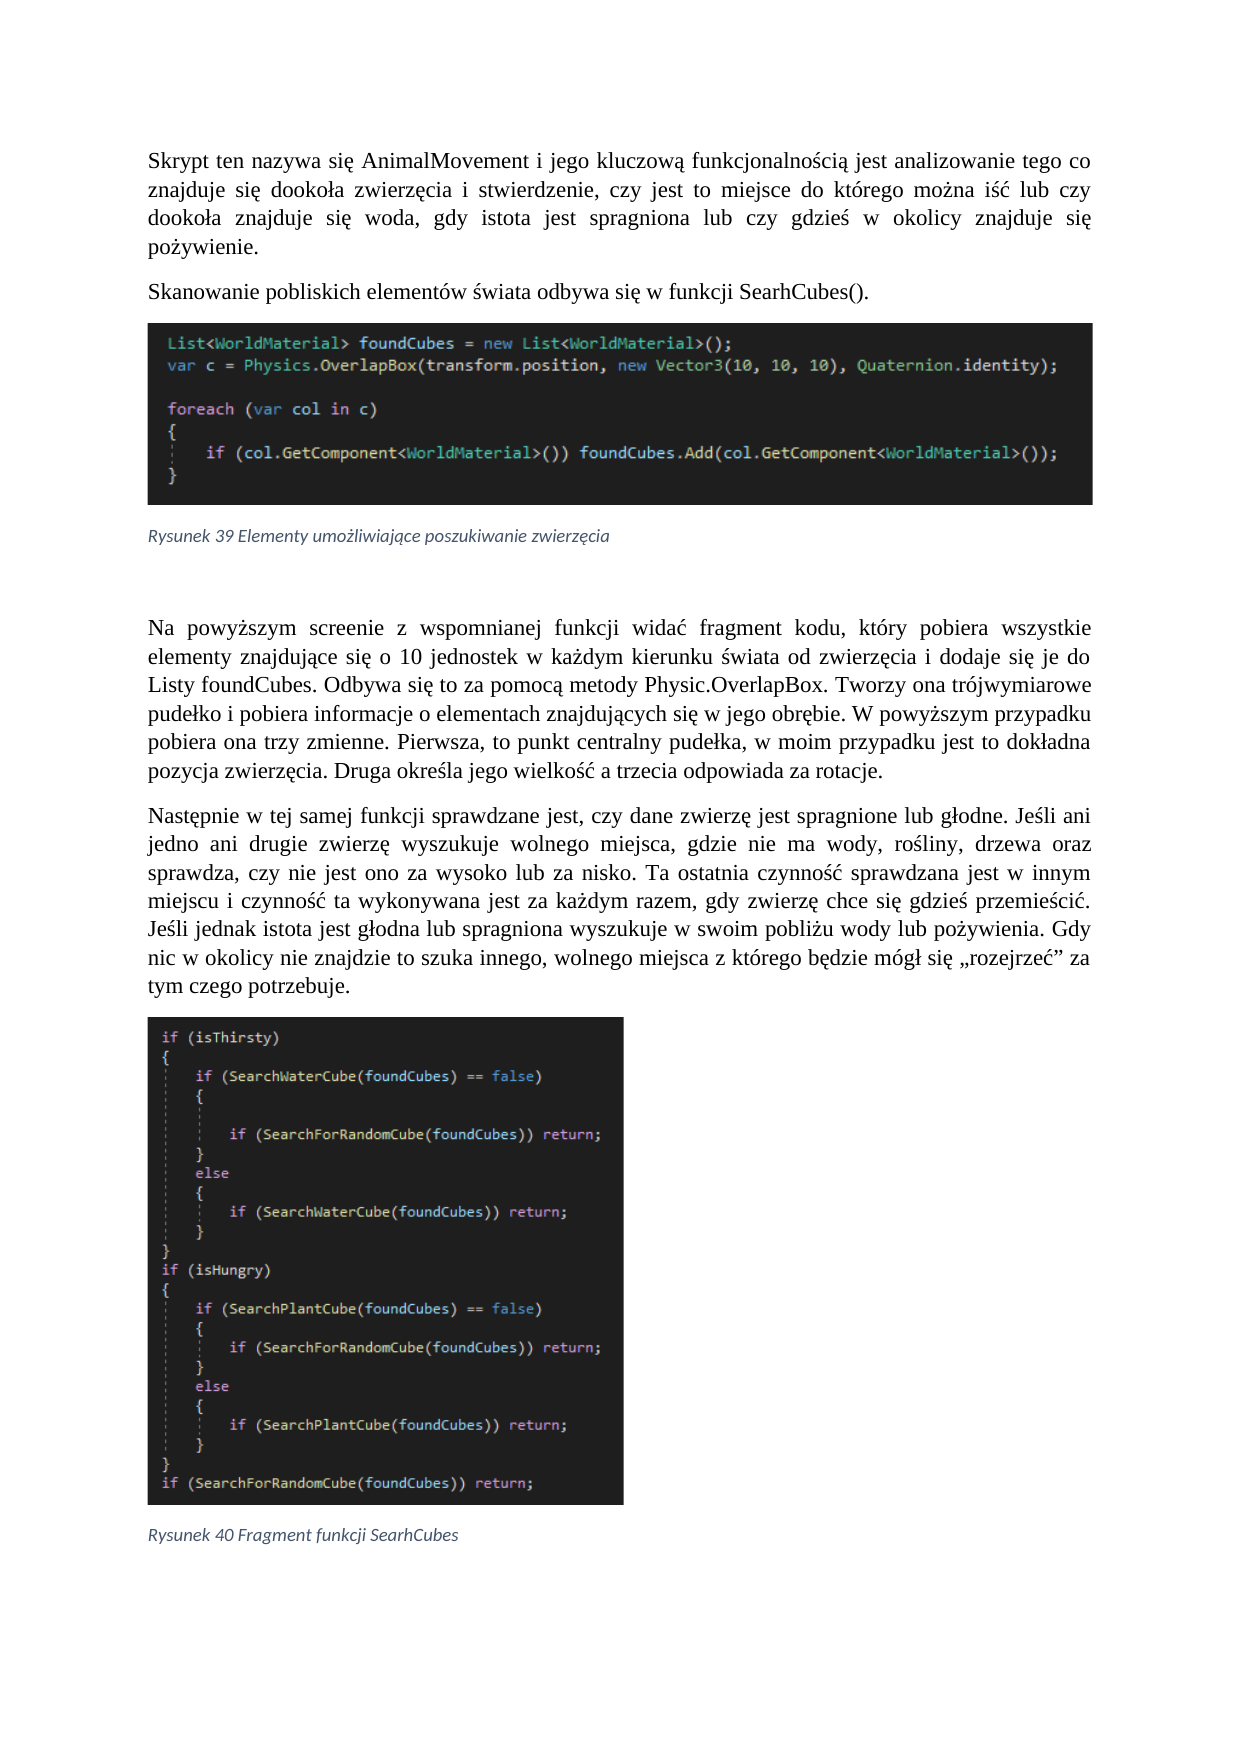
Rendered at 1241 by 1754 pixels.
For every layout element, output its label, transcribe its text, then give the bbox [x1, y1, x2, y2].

picture [147, 1017, 624, 1505]
text Skanowanie pobliskich elementów świata odbywa się w funkcji SearhCubes(). [148, 278, 1093, 304]
picture [147, 323, 1093, 505]
text Na powyższym screenie z wspomnianej funkcji widać fragment kodu, który pobiera wszystkie elementy znajdujące się o 10 jednostek w każdym kierunku świata od zwierzęcia i dodaje się je do Listy foundCubes. Odbywa się to za pomocą metody Physic.OverlapBox. Tworzy ona trójwymiarowe pudełko i pobiera informacje o elementach znajdujących się w jego obrębie. W powyższym przypadku pobiera ona trzy zmienne. Pierwsza, to punkt centralny pudełka, w moim przypadku jest to dokładna pozycja zwierzęcia. Druga określa jego wielkość a trzecia odpowiada za rotacje. [148, 614, 1093, 783]
text Następnie w tej samej funkcji sprawdzane jest, czy dane zwierzę jest spragnione lub głodne. Jeśli ani jedno ani drugie zwierzę wyszukuje wolnego miejsca, gdzie nie ma wody, rośliny, drzewa oraz sprawdza, czy nie jest ono za wysoko lub za nisko. Ta ostatnia czynność sprawdzana jest w innym miejscu i czynność ta wykonywana jest za każdym razem, gdy zwierzę chce się gdzieś przemieścić. Jeśli jednak istota jest głodna lub spragniona wyszukuje w swoim pobliżu wody lub pożywienia. Gdy nic w okolicy nie znajdzie to szuka innego, wolnego miejsca z którego będzie mógł się „rozejrzeć” za tym czego potrzebuje. [148, 802, 1093, 999]
text Skrypt ten nazywa się AnimalMovement i jego kluczową funkcjonalnością jest analizowanie tego co znajduje się dookoła zwierzęcia i stwierdzenie, czy jest to miejsce do którego można iść lub czy dookoła znajduje się woda, gdy istota jest spragniona lub czy gdzieś w okolicy znajduje się pożywienie. [148, 148, 1093, 259]
